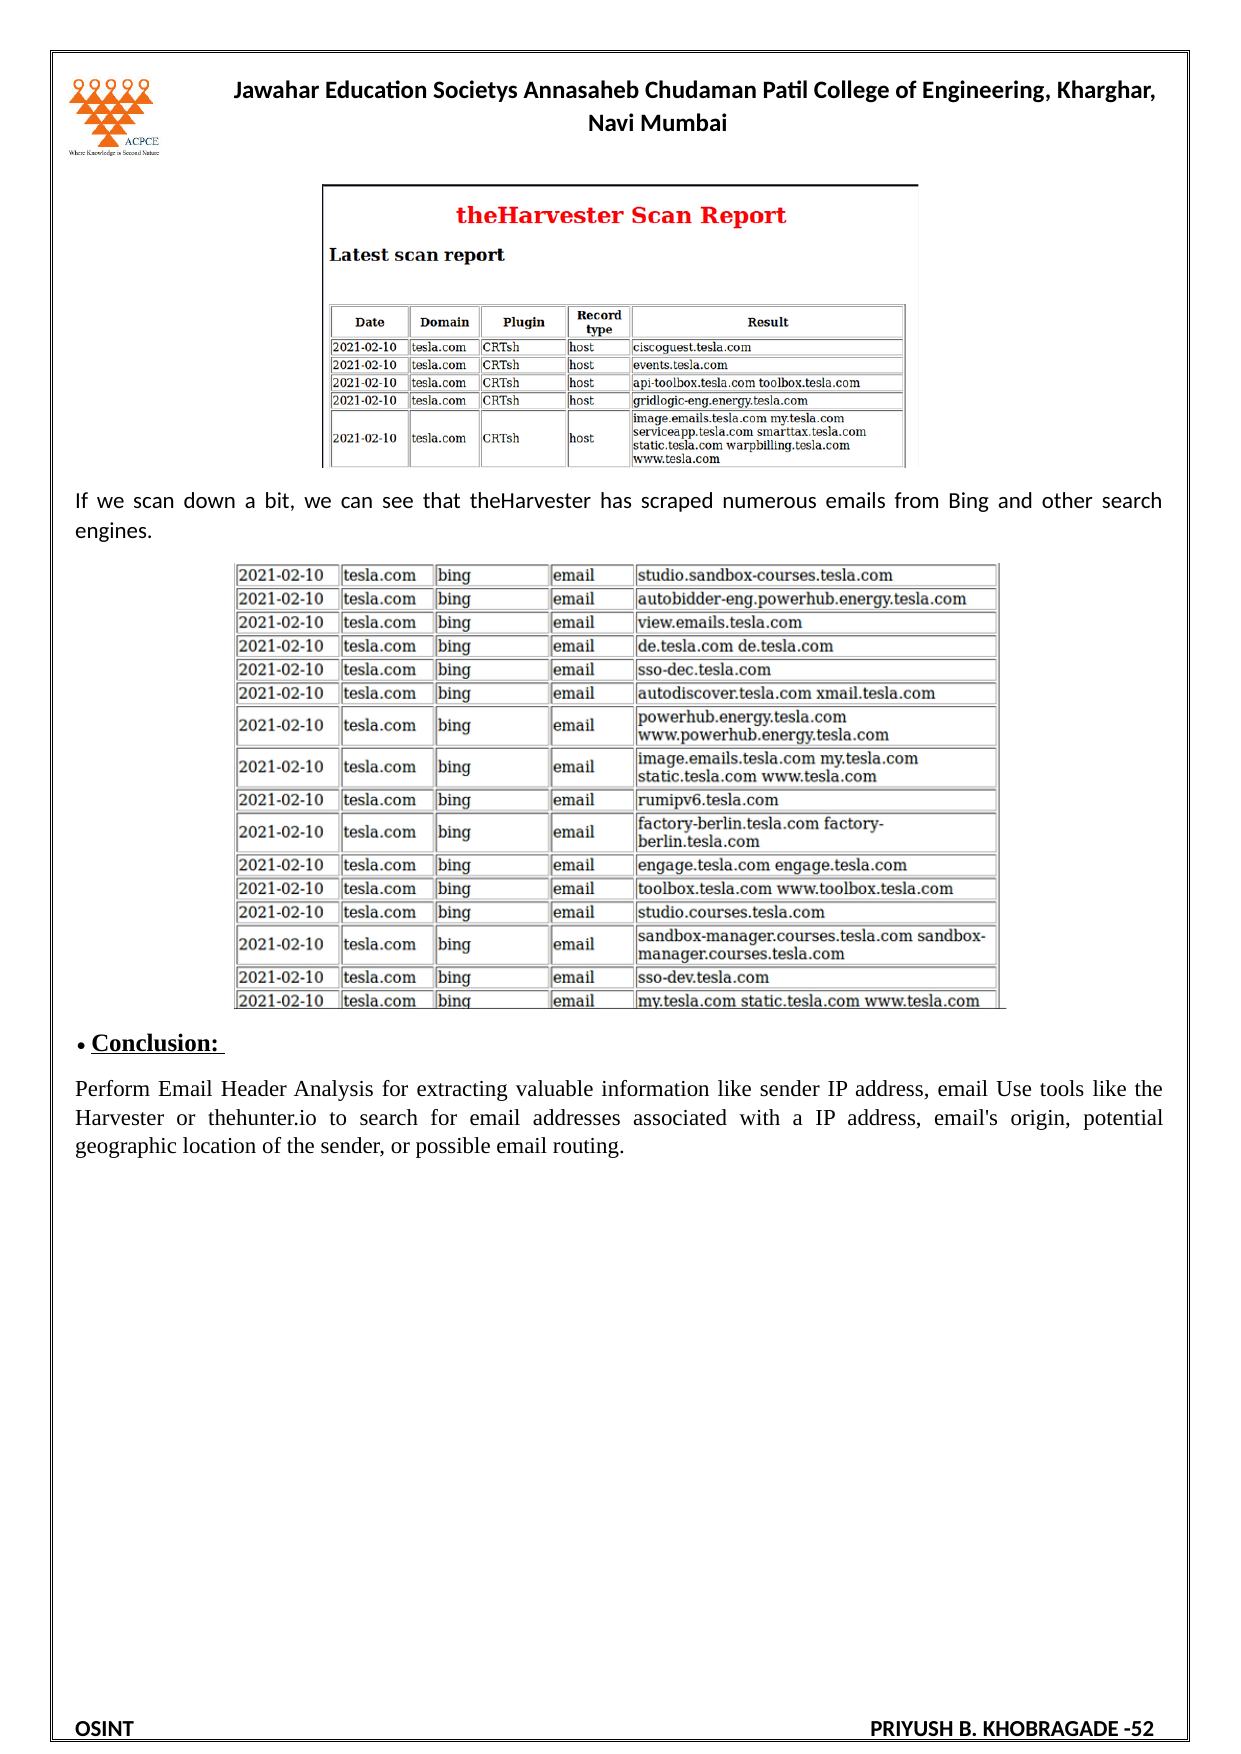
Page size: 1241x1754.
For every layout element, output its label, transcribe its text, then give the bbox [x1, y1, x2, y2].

text If we scan down a bit, we can see that theHarvester has scraped numerous emails from Bing and other search engines. [75, 486, 1165, 544]
text Perform Email Header Analysis for extracting valuable information like sender IP address, email Use tools like the Harvester or thehunter.io to search for email addresses associated with a IP address, email's origin, potential geographic location of the sender, or possible email routing. [75, 1076, 1165, 1159]
picture [322, 184, 919, 468]
picture [53, 61, 176, 174]
picture [234, 563, 1007, 1009]
text ⚫ Conclusion: [75, 1028, 1165, 1057]
